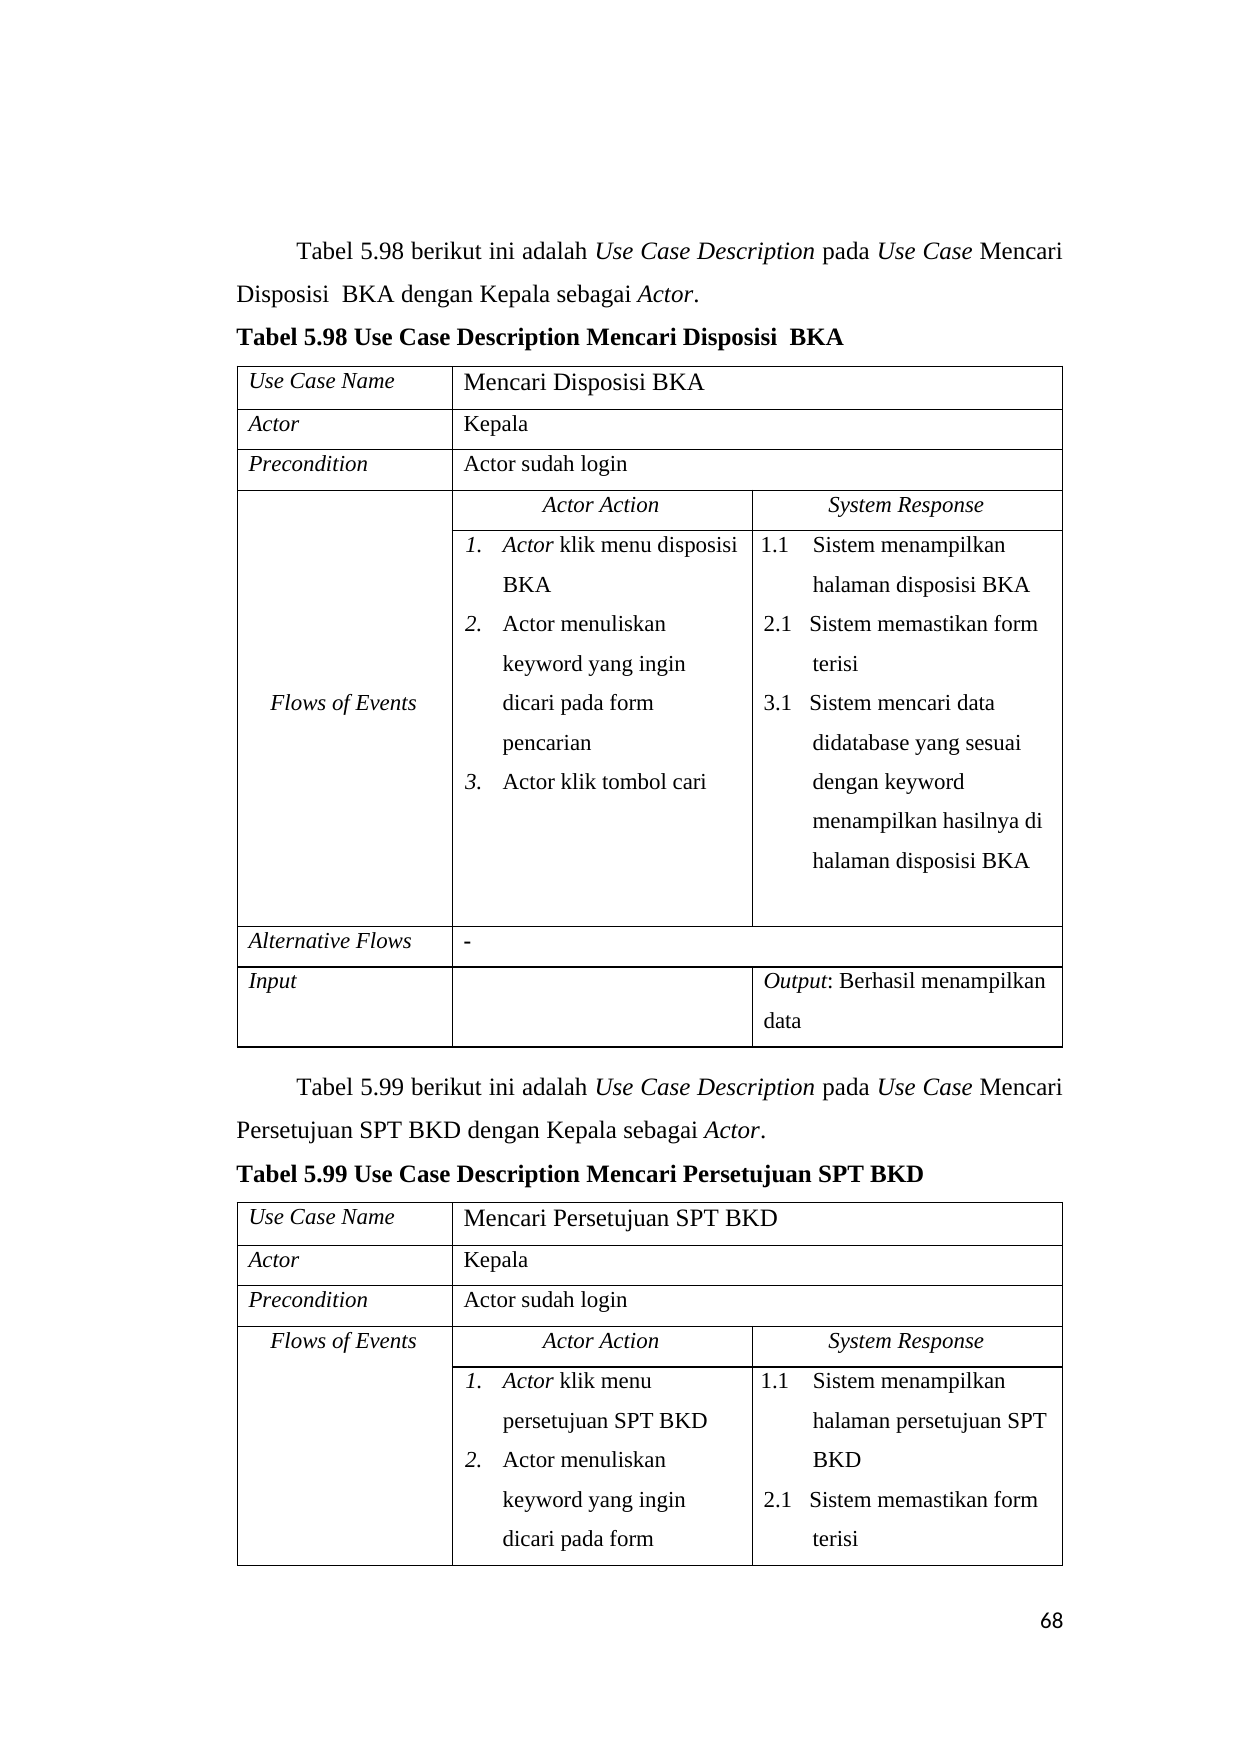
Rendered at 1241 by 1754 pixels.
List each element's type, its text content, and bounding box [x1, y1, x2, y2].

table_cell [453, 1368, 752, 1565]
text Tabel 5.99 Use Case Description Mencari Persetujuan SPT BKD [236, 1159, 1063, 1187]
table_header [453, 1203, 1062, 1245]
text Tabel 5.98 Use Case Description Mencari Disposisi BKA [236, 322, 1063, 351]
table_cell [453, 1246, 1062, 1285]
text Tabel 5.98 berikut ini adalah Use Case Description pada Use Case Mencari Disposisi BKA dengan Kepala sebagai Actor. [236, 236, 1063, 308]
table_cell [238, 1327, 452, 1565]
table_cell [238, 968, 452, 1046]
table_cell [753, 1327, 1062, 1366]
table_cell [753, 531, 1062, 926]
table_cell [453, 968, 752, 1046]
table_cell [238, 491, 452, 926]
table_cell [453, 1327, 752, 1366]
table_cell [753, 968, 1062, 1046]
text Tabel 5.99 berikut ini adalah Use Case Description pada Use Case Mencari Persetujuan SPT BKD dengan Kepala sebagai Actor. [236, 1072, 1063, 1144]
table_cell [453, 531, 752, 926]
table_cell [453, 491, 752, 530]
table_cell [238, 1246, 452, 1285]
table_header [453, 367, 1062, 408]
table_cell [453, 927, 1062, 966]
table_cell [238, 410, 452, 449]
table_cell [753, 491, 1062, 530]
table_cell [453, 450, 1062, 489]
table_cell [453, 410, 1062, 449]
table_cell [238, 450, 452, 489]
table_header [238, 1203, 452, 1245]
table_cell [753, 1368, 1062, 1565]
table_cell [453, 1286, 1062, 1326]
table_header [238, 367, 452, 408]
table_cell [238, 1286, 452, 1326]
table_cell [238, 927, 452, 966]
